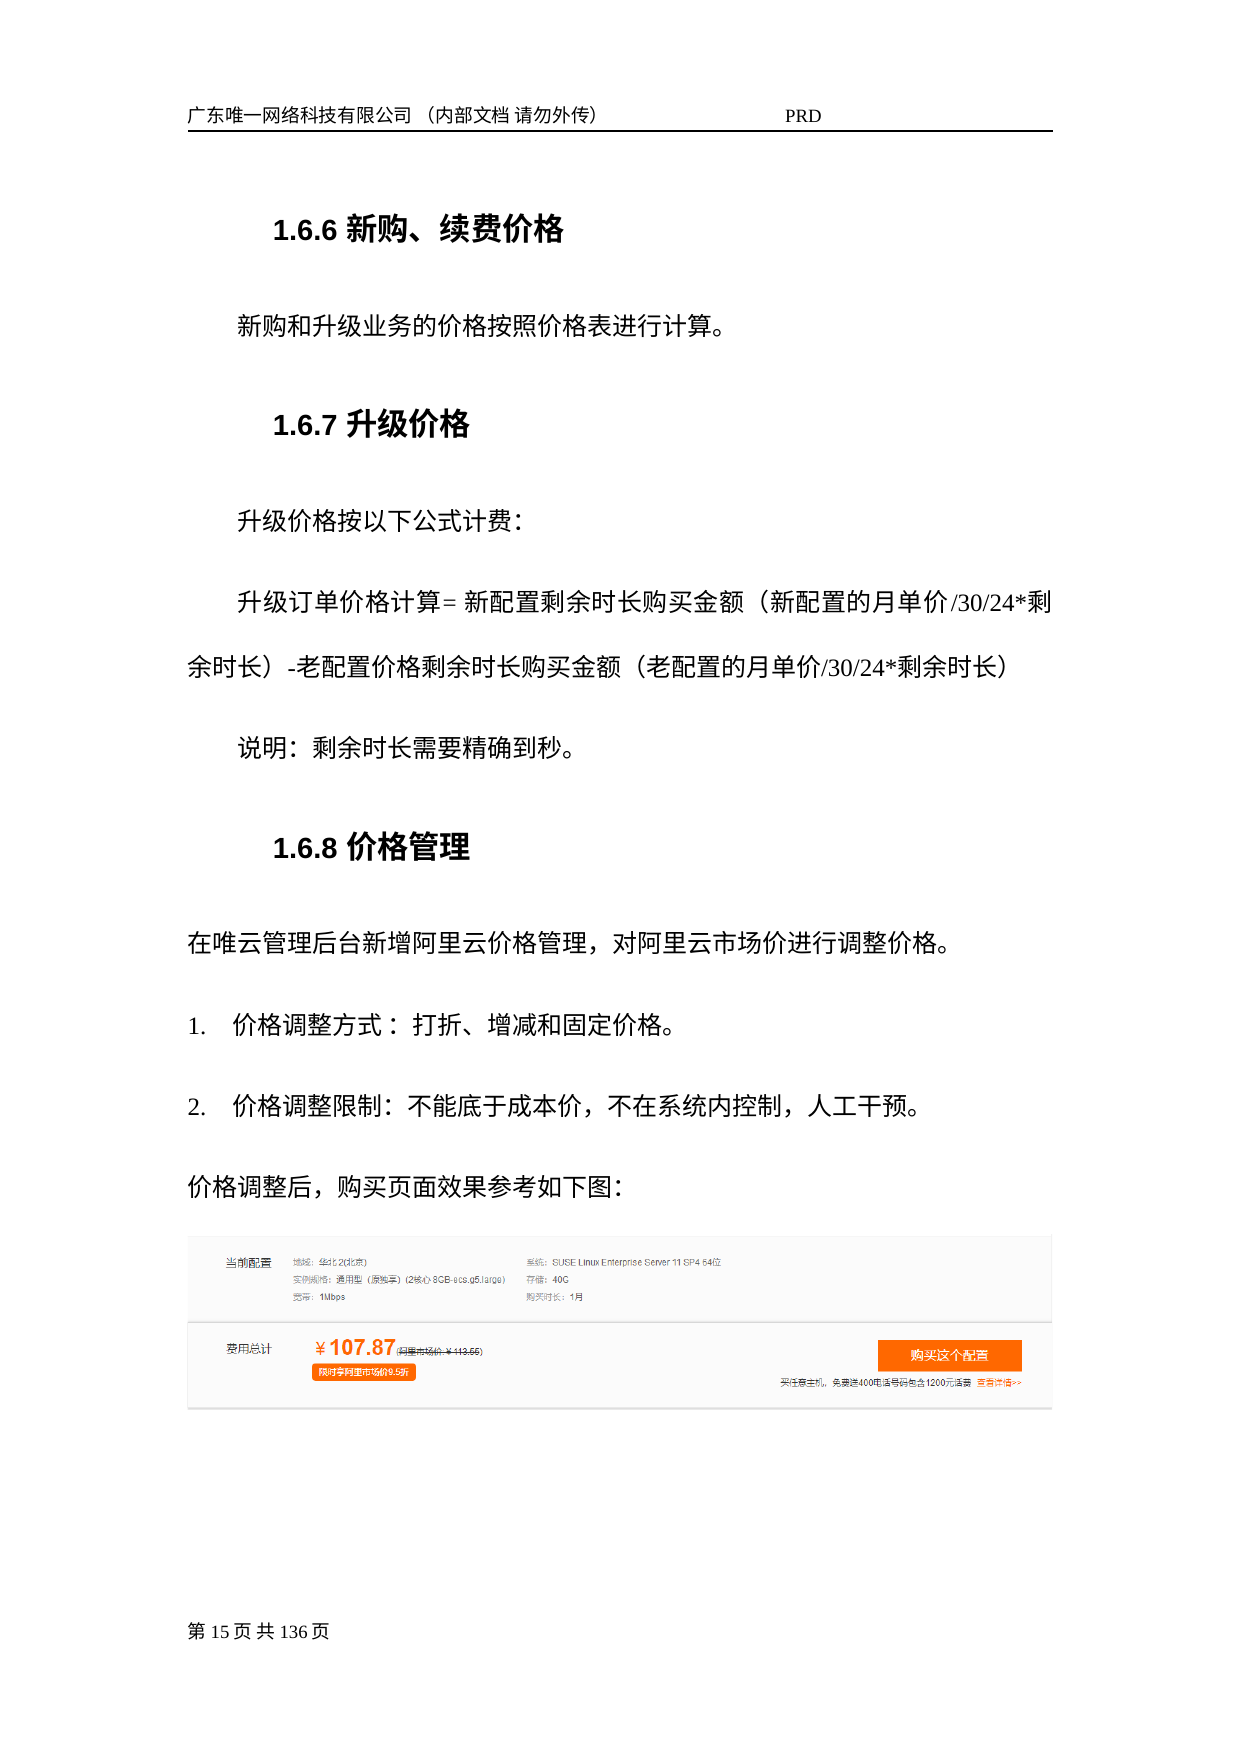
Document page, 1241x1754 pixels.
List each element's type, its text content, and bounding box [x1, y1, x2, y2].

subtitle 新购、续费价格 [273, 194, 1053, 259]
text 在唯云管理后台新增阿里云价格管理，对阿里云市场价进行调整价格。 [187, 909, 1053, 974]
picture [187, 1234, 1053, 1410]
list 价格调整方式 ：打折、增减和固定价格。 [187, 991, 1053, 1056]
subtitle 价格管理 [273, 812, 1053, 877]
text 升级价格按以下公式计费： [187, 487, 1053, 552]
text 说明：剩余时长需要精确到秒。 [187, 714, 1053, 779]
list 价格调整限制：不能底于成本价，不在系统内控制，人工干预。 [187, 1072, 1053, 1137]
list 价格调整后，购买页面效果参考如下图： [187, 1153, 1053, 1218]
text 升级订单价格计算= 新配置剩余时长购买金额（新配置的月单价/30/24*剩余时长）-老配置价格剩余时长购买金额（老配置的月单价/30/24*剩余时长） [187, 568, 1053, 698]
text 新购和升级业务的价格按照价格表进行计算。 [187, 292, 1053, 357]
subtitle 升级价格 [273, 389, 1053, 454]
